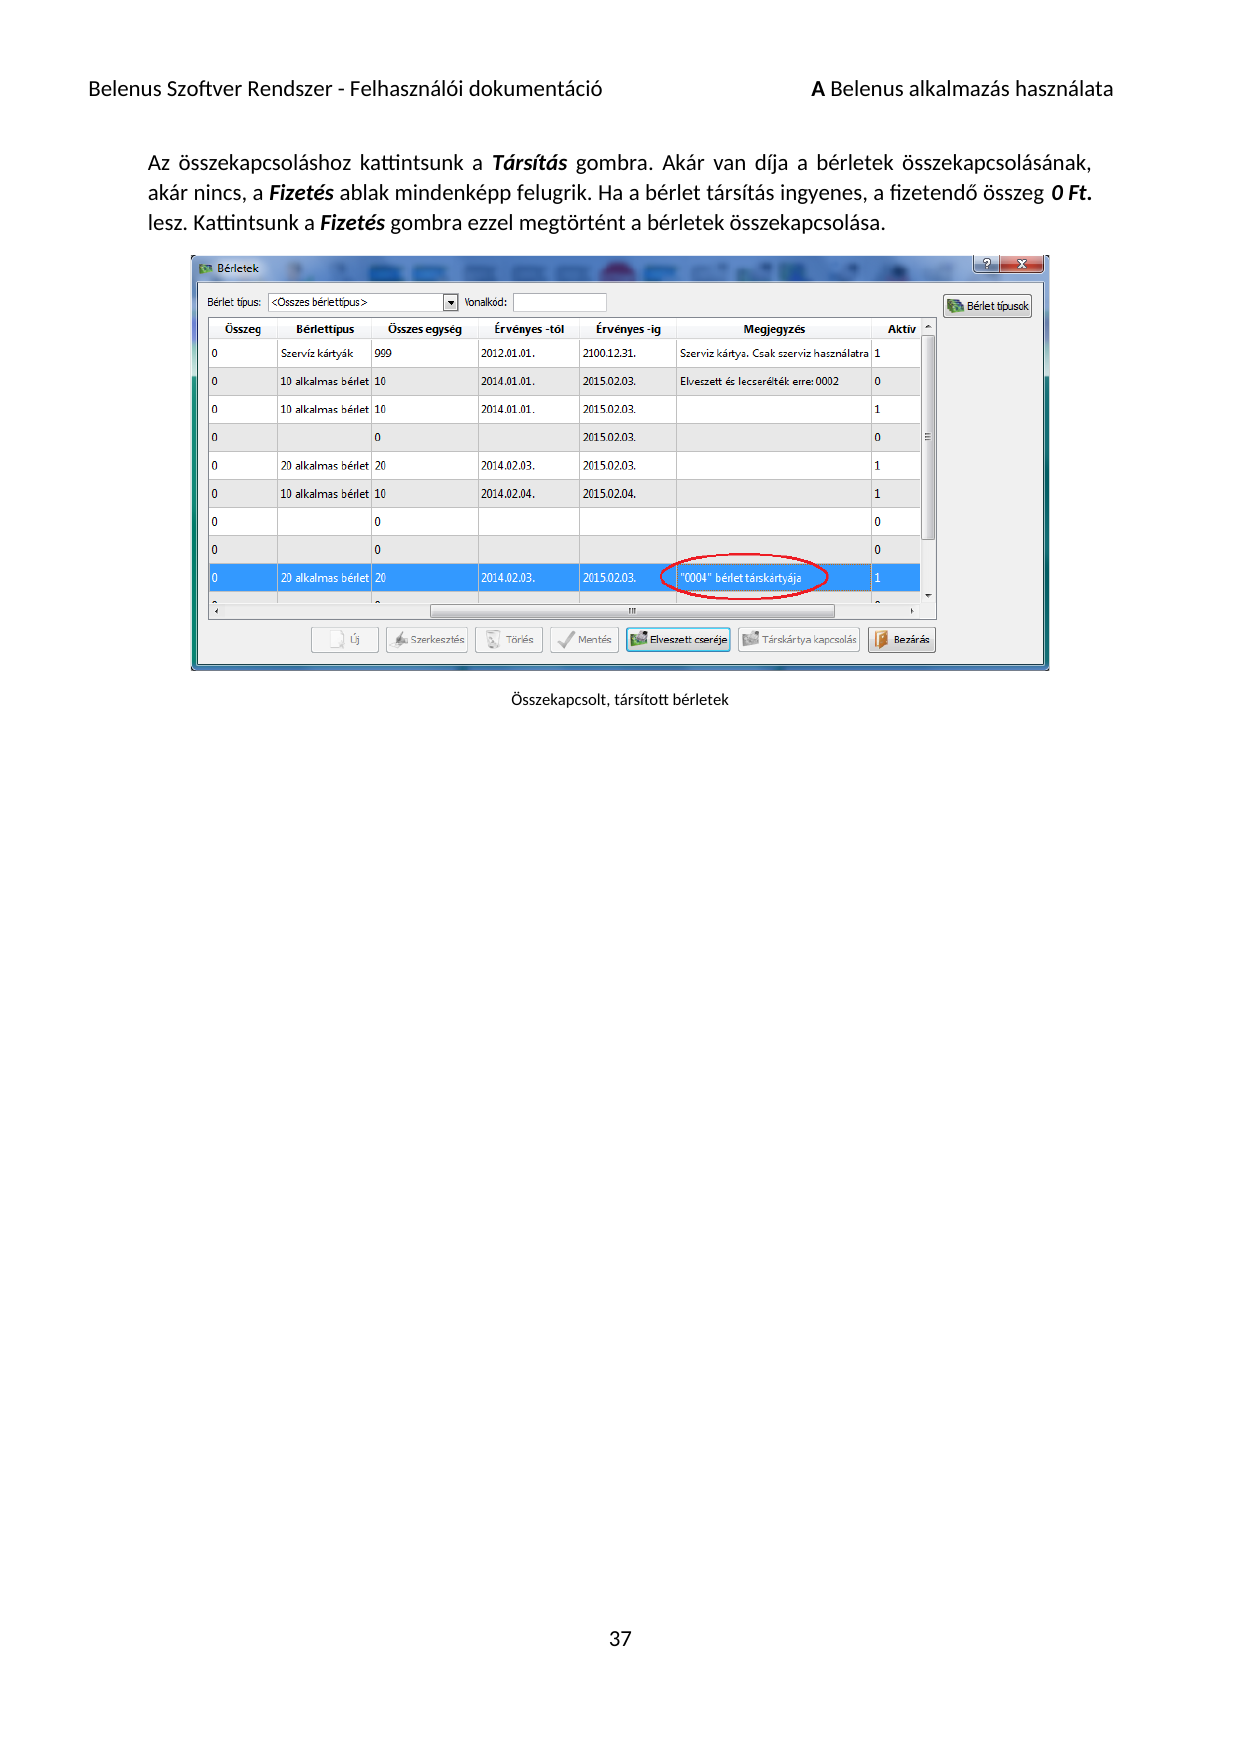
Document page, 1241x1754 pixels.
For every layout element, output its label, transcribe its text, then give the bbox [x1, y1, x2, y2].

picture [190, 255, 1050, 671]
text Összekapcsolt, társított bérletek [148, 689, 1093, 709]
text Az összekapcsoláshoz kattintsunk a Társítás gombra. Akár van díja a bérletek összekapcsolásának, akár nincs, a Fizetés ablak mindenképp felugrik. Ha a bérlet társítás ingyenes, a fizetendő összeg 0 Ft. lesz. Kattintsunk a Fizetés gombra ezzel megtörtént a bérletek összekapcsolása. [148, 148, 1093, 236]
